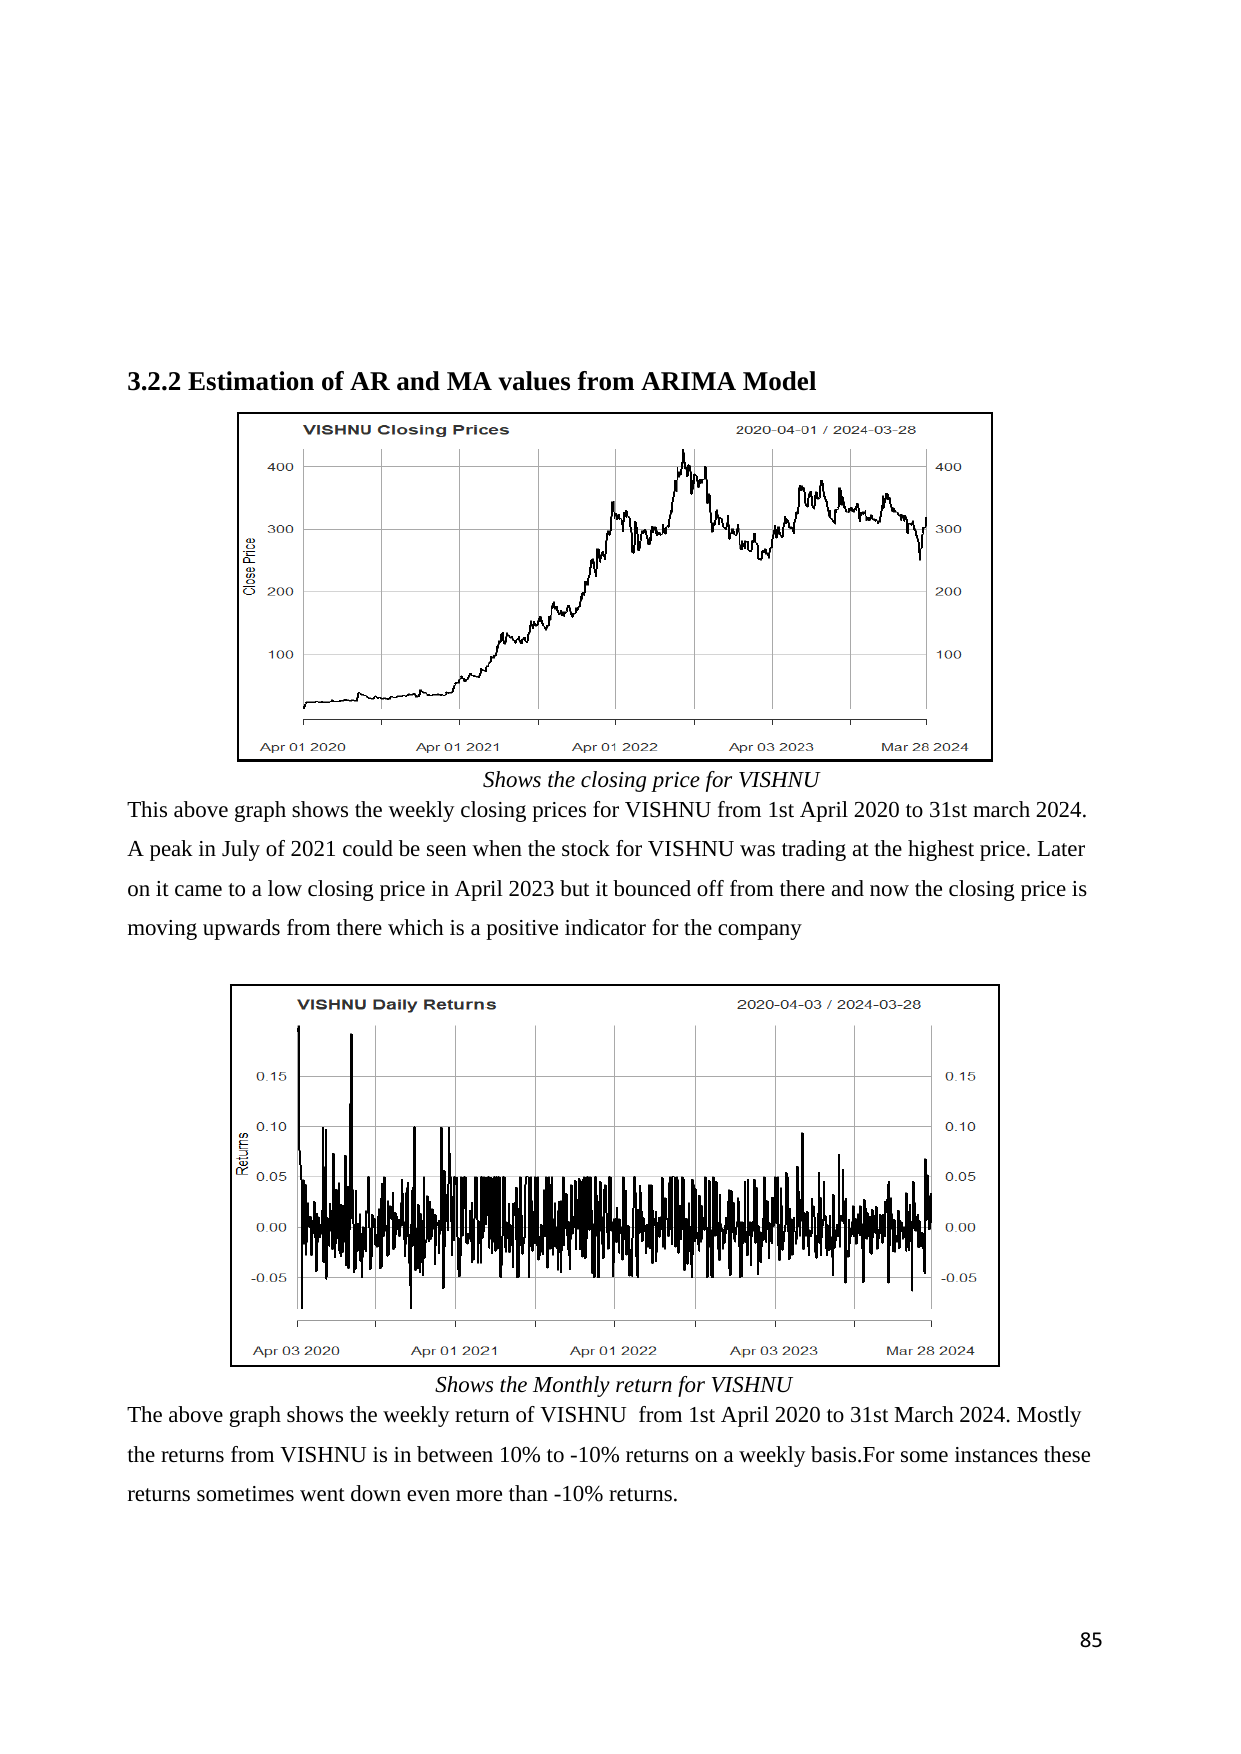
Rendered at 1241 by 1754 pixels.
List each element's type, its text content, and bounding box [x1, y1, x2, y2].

text Shows the closing price for VISHNU [202, 766, 1103, 792]
picture [239, 414, 991, 759]
text 3.2.2 Estimation of AR and MA values from ARIMA Model [127, 365, 1103, 396]
text This above graph shows the weekly closing prices for VISHNU from 1st April 2020 to 31st march 2024. A peak in July of 2021 could be seen when the stock for VISHNU was trading at the highest price. Later on it came to a low closing price in April 2023 but it bounced off from there and now the closing price is moving upwards from there which is a positive indicator for the company [127, 796, 1103, 941]
picture [232, 986, 998, 1365]
text Shows the Monthly return for VISHNU [127, 1371, 1103, 1397]
text The above graph shows the weekly return of VISHNU from 1st April 2020 to 31st March 2024. Mostly the returns from VISHNU is in between 10% to -10% returns on a weekly basis.For some instances these returns sometimes went down even more than -10% returns. [127, 1401, 1103, 1506]
